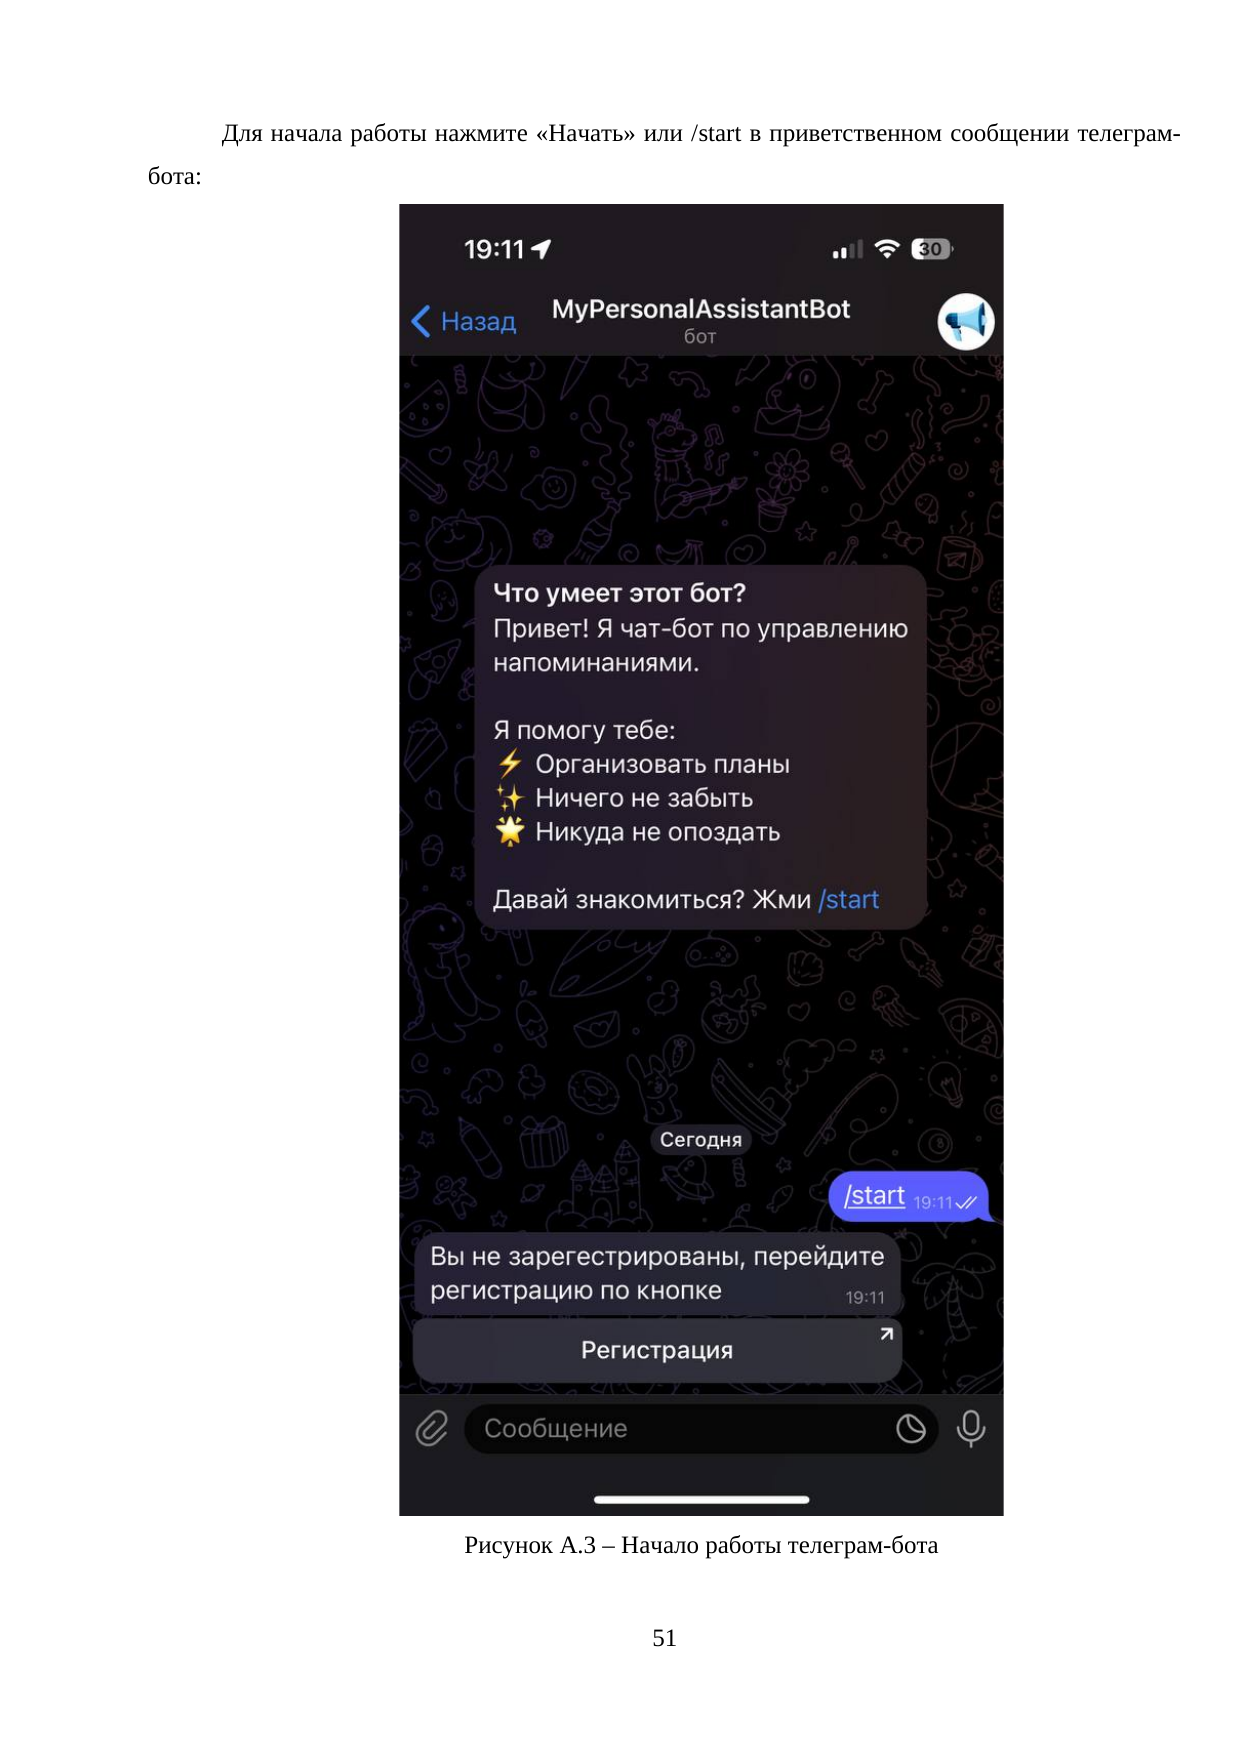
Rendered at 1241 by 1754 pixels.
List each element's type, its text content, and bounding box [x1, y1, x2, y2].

text Рисунок А.3 – Начало работы телеграм-бота [148, 1530, 1181, 1558]
picture [399, 204, 1004, 1516]
text Для начала работы нажмите «Начать» или /start в приветственном сообщении телеграм-бота: [148, 118, 1181, 190]
